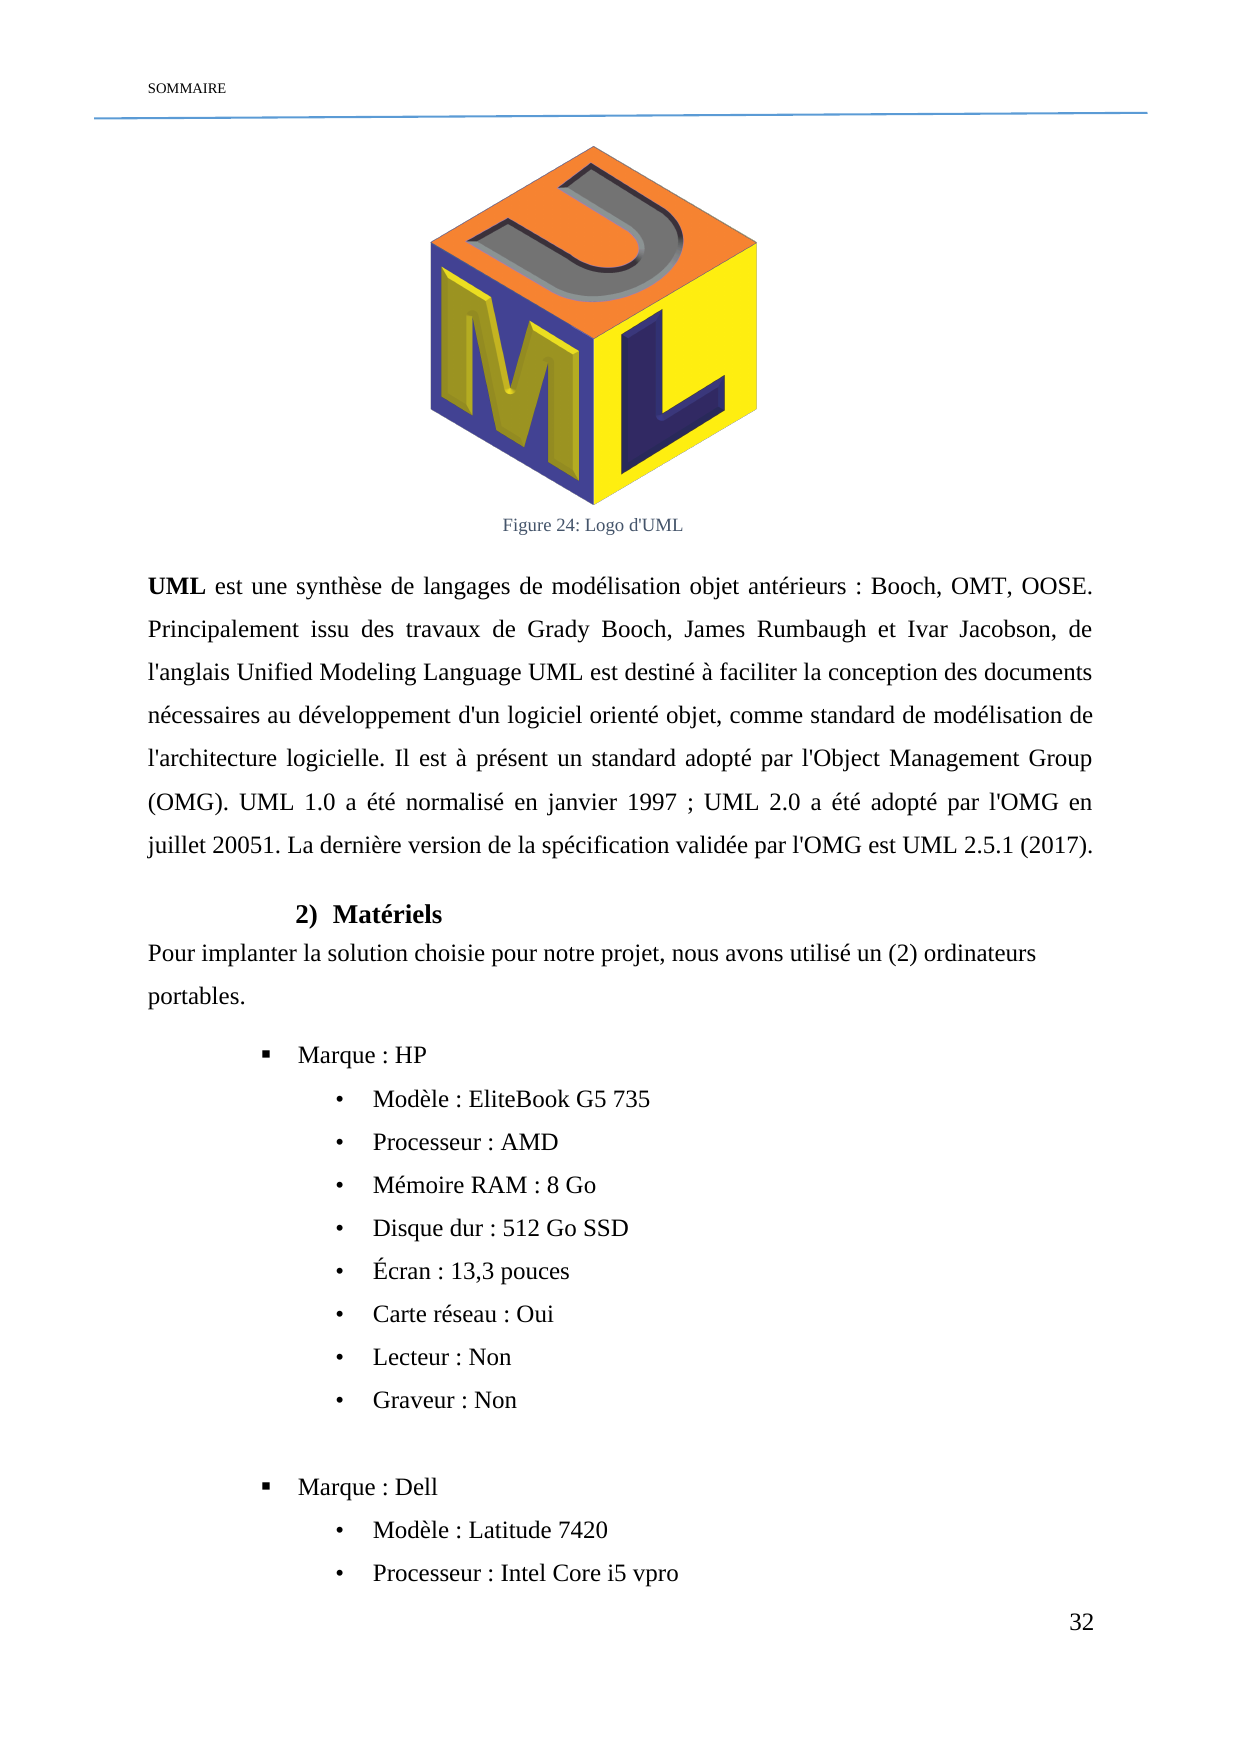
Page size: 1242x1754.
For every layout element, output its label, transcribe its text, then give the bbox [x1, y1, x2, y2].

text UML est une synthèse de langages de modélisation objet antérieurs : Booch, OMT, OOSE. Principalement issu des travaux de Grady Booch, James Rumbaugh et Ivar Jacobson, de l'anglais Unified Modeling Language UML est destiné à faciliter la conception des documents nécessaires au développement d'un logiciel orienté objet, comme standard de modélisation de l'architecture logicielle. Il est à présent un standard adopté par l'Object Management Group (OMG). UML 1.0 a été normalisé en janvier 1997 ; UML 2.0 a été adopté par l'OMG en juillet 20051. La dernière version de la spécification validée par l'OMG est UML 2.5.1 (2017). [148, 151, 1094, 858]
list Marque : Dell [260, 1472, 1094, 1501]
list Processeur : Intel Core i5 vpro [335, 1558, 1094, 1587]
list Écran : 13,3 pouces [335, 1256, 1094, 1285]
list Processeur : AMD [335, 1127, 1094, 1156]
list Modèle : EliteBook G5 735 [335, 1084, 1094, 1112]
list Marque : HP [260, 1041, 1094, 1069]
list Graveur : Non [335, 1386, 1094, 1414]
subtitle Matériels [295, 898, 1094, 929]
text Pour implanter la solution choisie pour notre projet, nous avons utilisé un (2) ordinateurs portables. [148, 938, 1094, 1009]
list Modèle : Latitude 7420 [335, 1515, 1094, 1544]
list Mémoire RAM : 8 Go [335, 1170, 1094, 1199]
list Disque dur : 512 Go SSD [335, 1213, 1094, 1242]
list Carte réseau : Oui [335, 1299, 1094, 1328]
list Lecteur : Non [335, 1342, 1094, 1371]
picture [429, 146, 757, 505]
